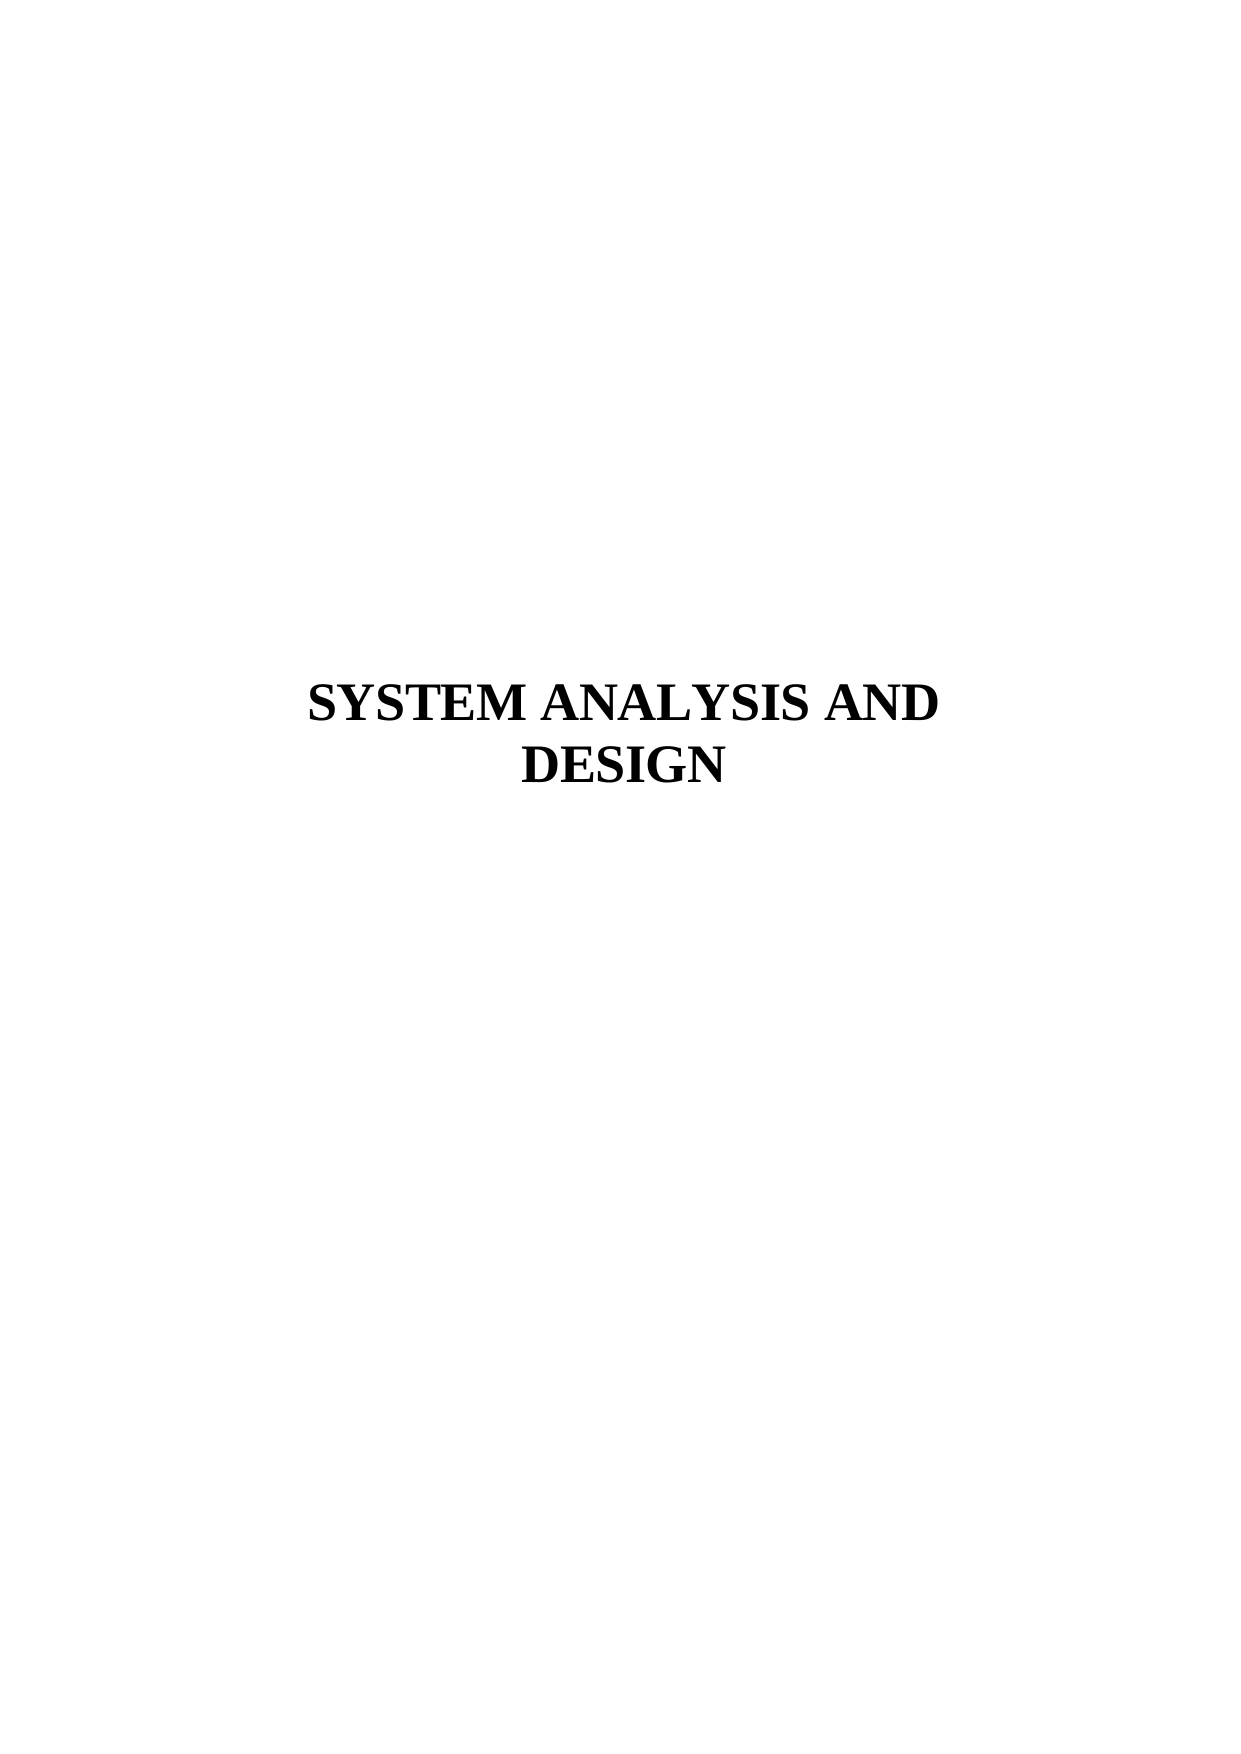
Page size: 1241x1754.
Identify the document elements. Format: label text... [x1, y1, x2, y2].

subtitle SYSTEM ANALYSIS AND DESIGN [201, 670, 1047, 794]
